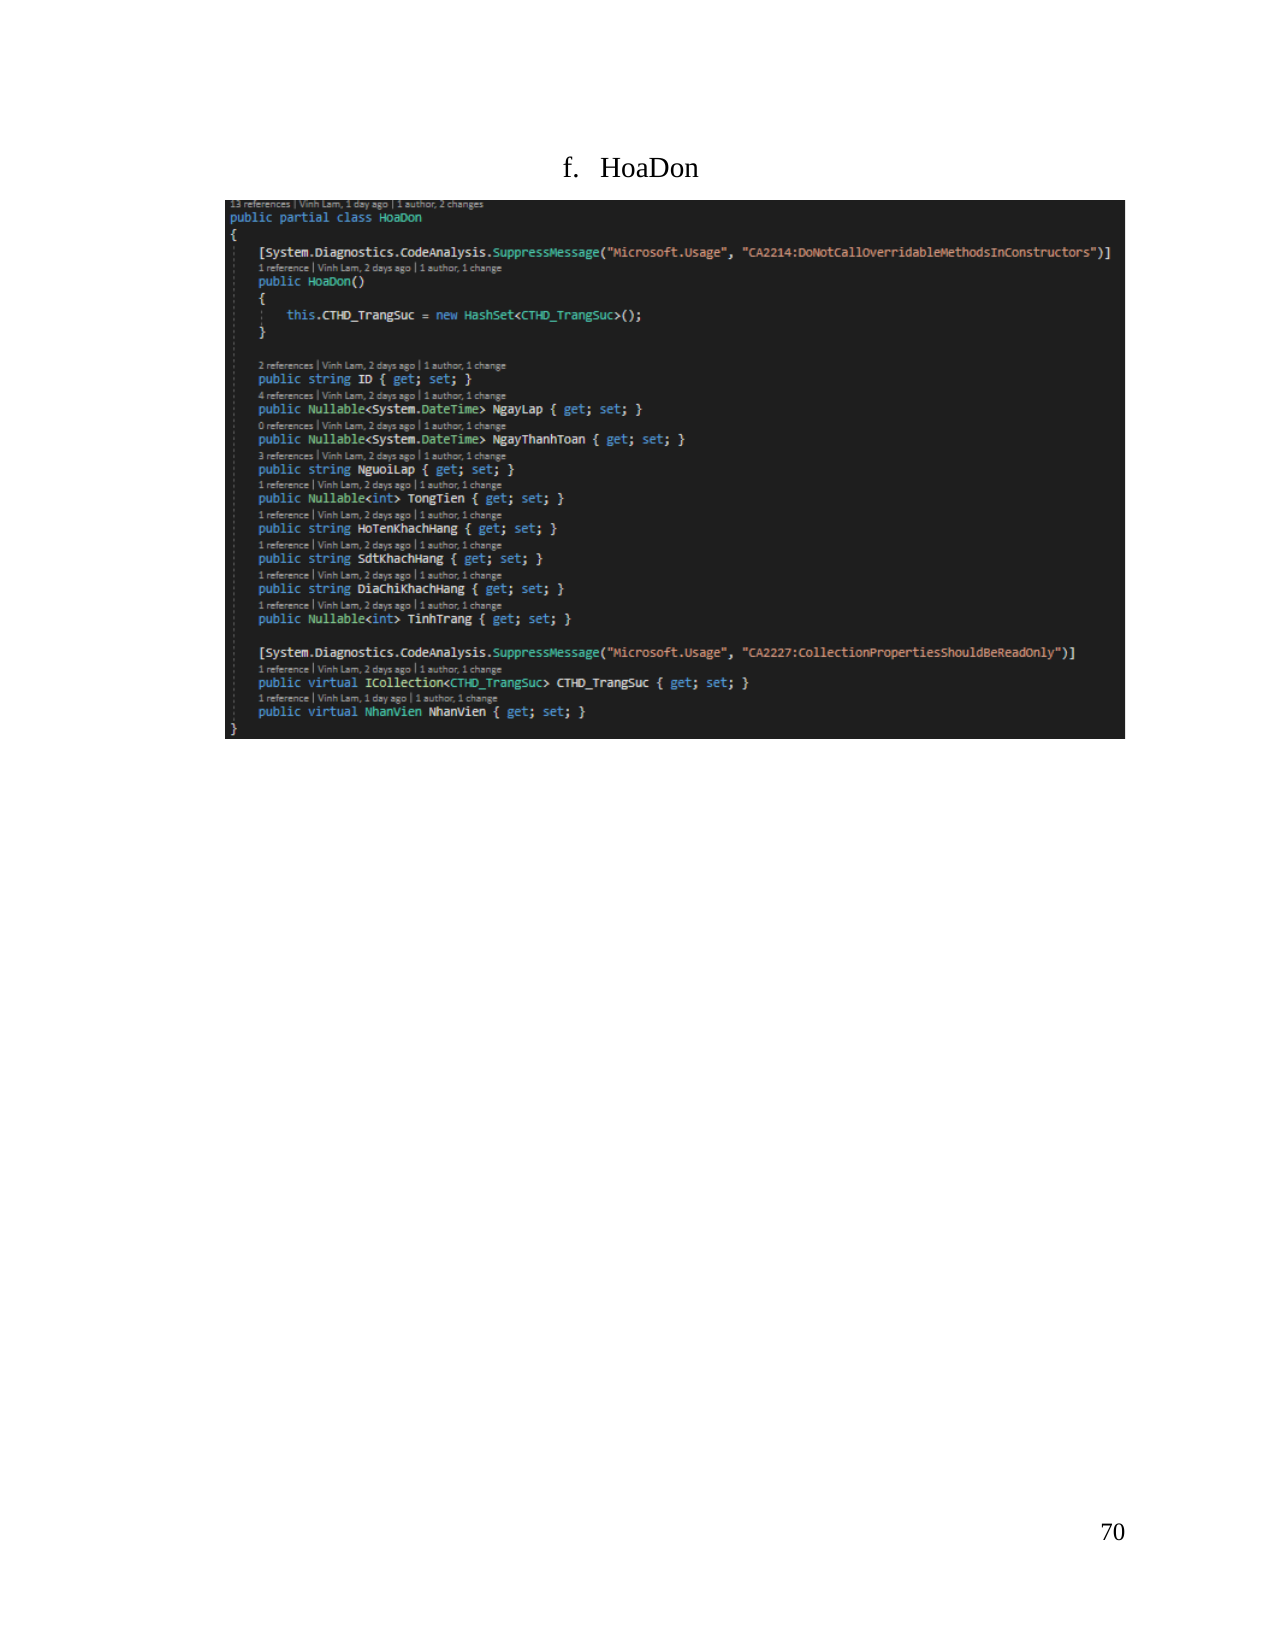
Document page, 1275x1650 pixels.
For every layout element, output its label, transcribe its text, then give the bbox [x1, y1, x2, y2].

picture [225, 200, 1125, 739]
list HoaDon [562, 150, 1125, 183]
